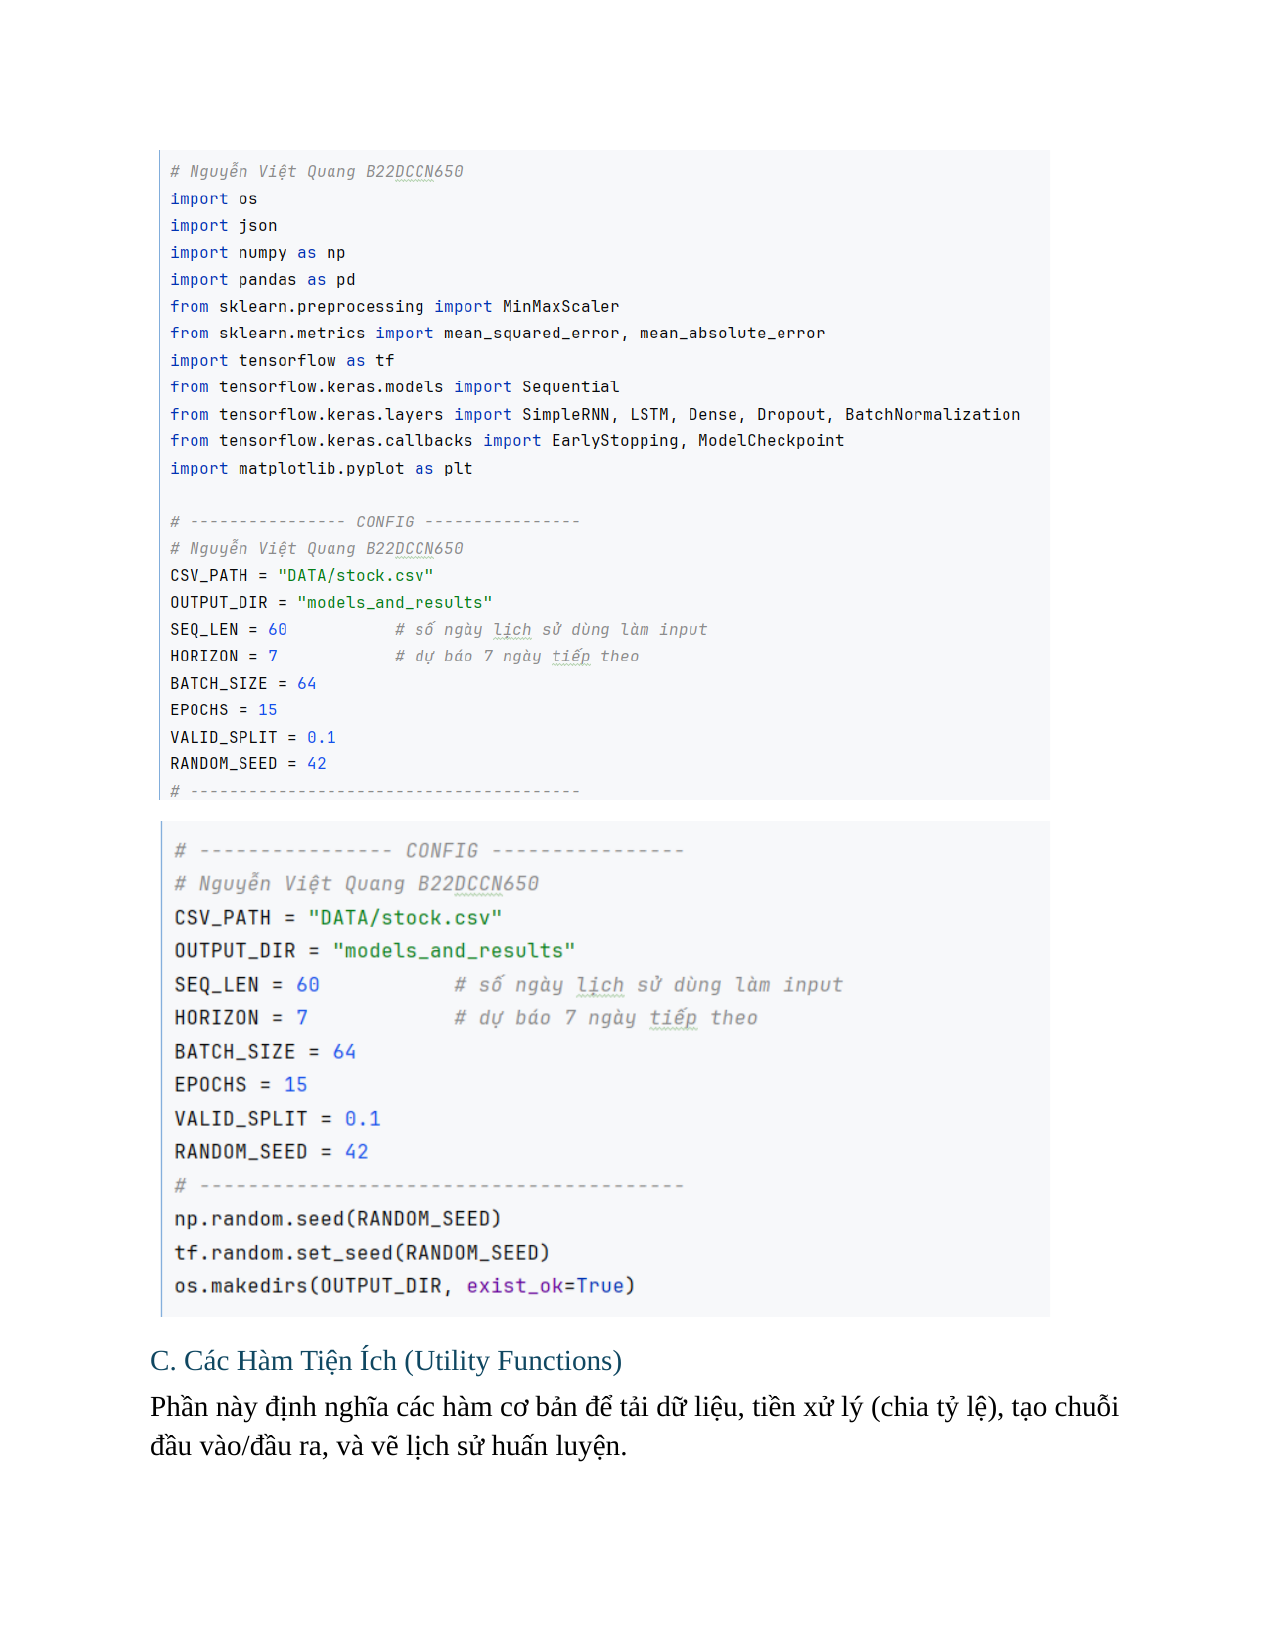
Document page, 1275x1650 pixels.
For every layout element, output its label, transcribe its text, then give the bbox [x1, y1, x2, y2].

subtitle C. Các Hàm Tiện Ích (Utility Functions) [150, 1343, 1125, 1376]
text Phần này định nghĩa các hàm cơ bản để tải dữ liệu, tiền xử lý (chia tỷ lệ), tạo chuỗi đầu vào/đầu ra, và vẽ lịch sử huấn luyện. [150, 1389, 1125, 1462]
picture [150, 821, 1050, 1317]
picture [150, 150, 1050, 800]
